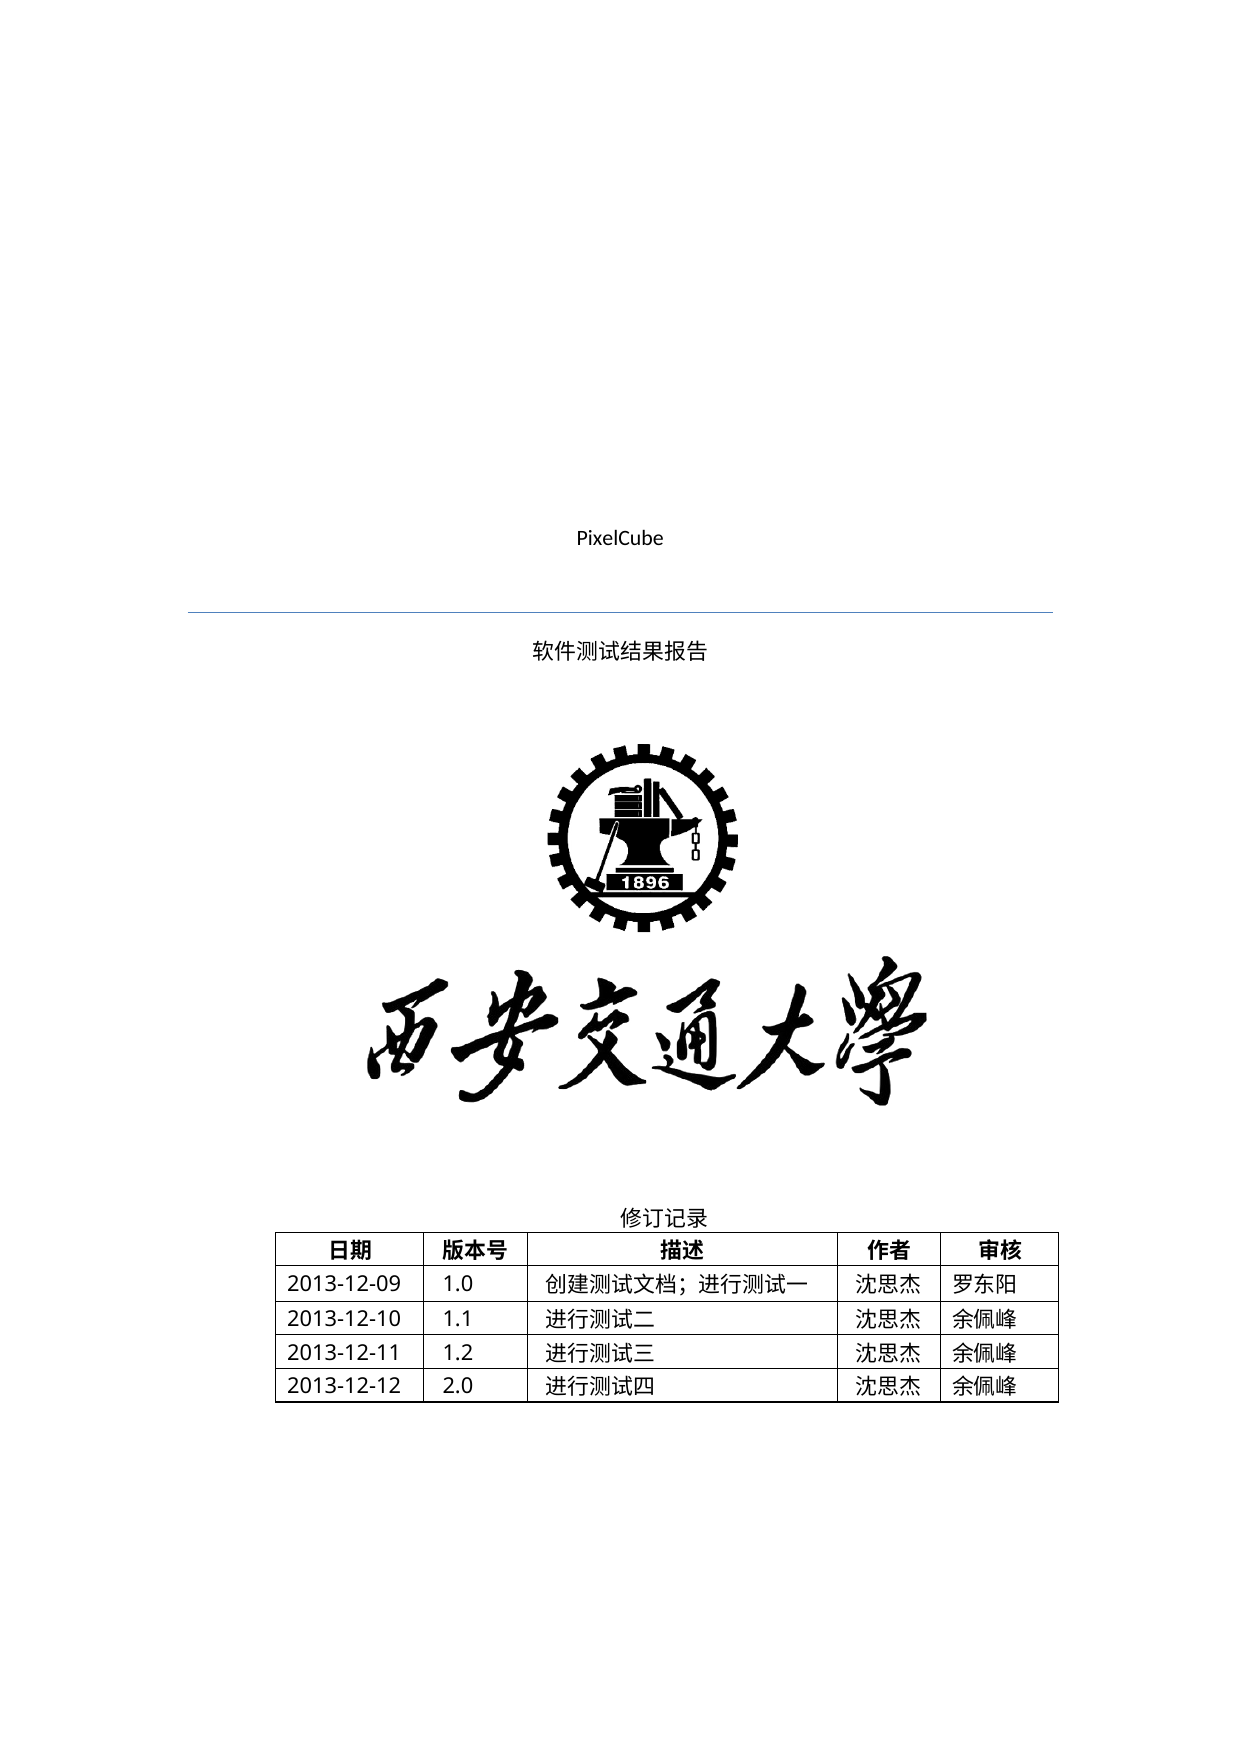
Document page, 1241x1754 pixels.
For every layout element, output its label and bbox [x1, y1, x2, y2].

picture [331, 724, 953, 1115]
